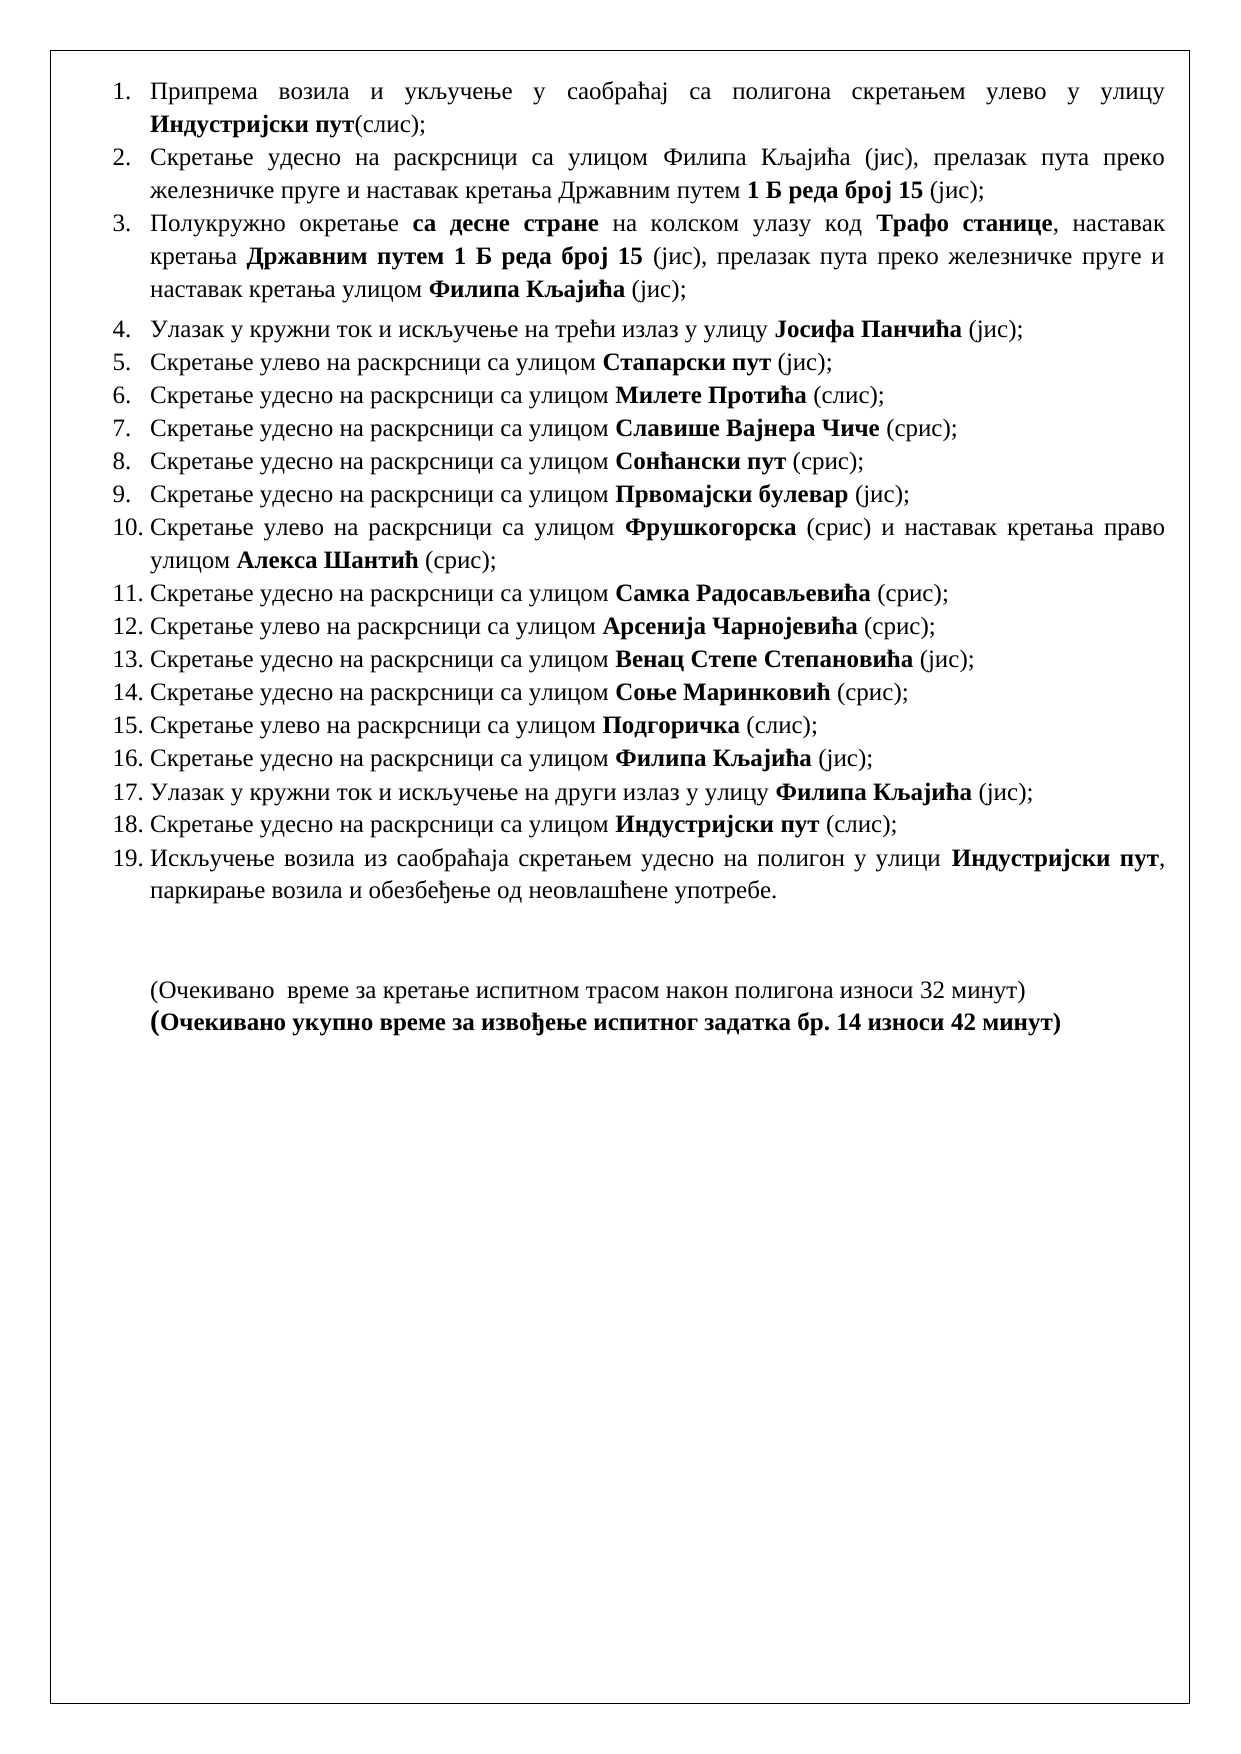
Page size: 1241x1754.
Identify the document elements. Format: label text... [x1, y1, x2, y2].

list Скретање удесно на раскрсници са улицом Венац Степе Степановића (јис); [112, 644, 1165, 673]
text (Очекивано време за кретање испитном трасом након полигона износи 32 минут) [150, 975, 1165, 1003]
list Скретање удесно на раскрсници са улицом Самка Радосављевића (срис); [112, 578, 1165, 607]
list Скретање удесно на раскрсници са улицом Првомајски булевар (јис); [112, 479, 1165, 508]
list Припрема возила и укључење у саобраћај са полигона скретањем улево у улицу Индустријски пут(слис); [112, 76, 1165, 138]
list Скретање удесно на раскрсници са улицом Филипа Кљајића (јис); [112, 743, 1165, 772]
list Скретање удесно на раскрсници са улицом Милете Протића (слис); [112, 380, 1165, 409]
list Улазак у кружни ток и искључење на други излаз у улицу Филипа Кљајића (јис); [112, 777, 1165, 805]
list Улазак у кружни ток и искључење на трећи излаз у улицу Јосифа Панчића (јис); [112, 314, 1165, 343]
list Скретање улево на раскрсници са улицом Стапарски пут (јис); [112, 347, 1165, 376]
list Скретање удесно на раскрсници са улицом Филипа Кљајића (јис), прелазак пута преко железничке пруге и наставак кретања Државним путем 1 Б реда број 15 (јис); [112, 142, 1165, 204]
list Скретање улево на раскрсници са улицом Подгоричка (слис); [112, 711, 1165, 739]
list Полукружно окретање са десне стране на колском улазу код Трафо станице, наставак кретања Државним путем 1 Б реда број 15 (јис), прелазак пута преко железничке пруге и наставак кретања улицом Филипа Кљајића (јис); [112, 208, 1165, 303]
list Скретање улево на раскрсници са улицом Арсенија Чарнојевића (срис); [112, 611, 1165, 640]
list Скретање удесно на раскрсници са улицом Индустријски пут (слис); [112, 809, 1165, 838]
list Скретање удесно на раскрсници са улицом Сонћански пут (срис); [112, 446, 1165, 475]
list Скретање удесно на раскрсници са улицом Соње Маринковић (срис); [112, 677, 1165, 706]
list Искључење возила из саобраћаја скретањем удесно на полигон у улици Индустријски пут, паркирање возила и обезбеђење од неовлашћене употребе. [112, 843, 1165, 904]
list Скретање удесно на раскрсници са улицом Славише Вајнера Чиче (срис); [112, 413, 1165, 442]
list Скретање улево на раскрсници са улицом Фрушкогорска (срис) и наставак кретања право улицом Алекса Шантић (срис); [112, 512, 1165, 574]
text (Очекивано укупно време за извођење испитног задатка бр. 14 износи 42 минут) [150, 1003, 1165, 1037]
